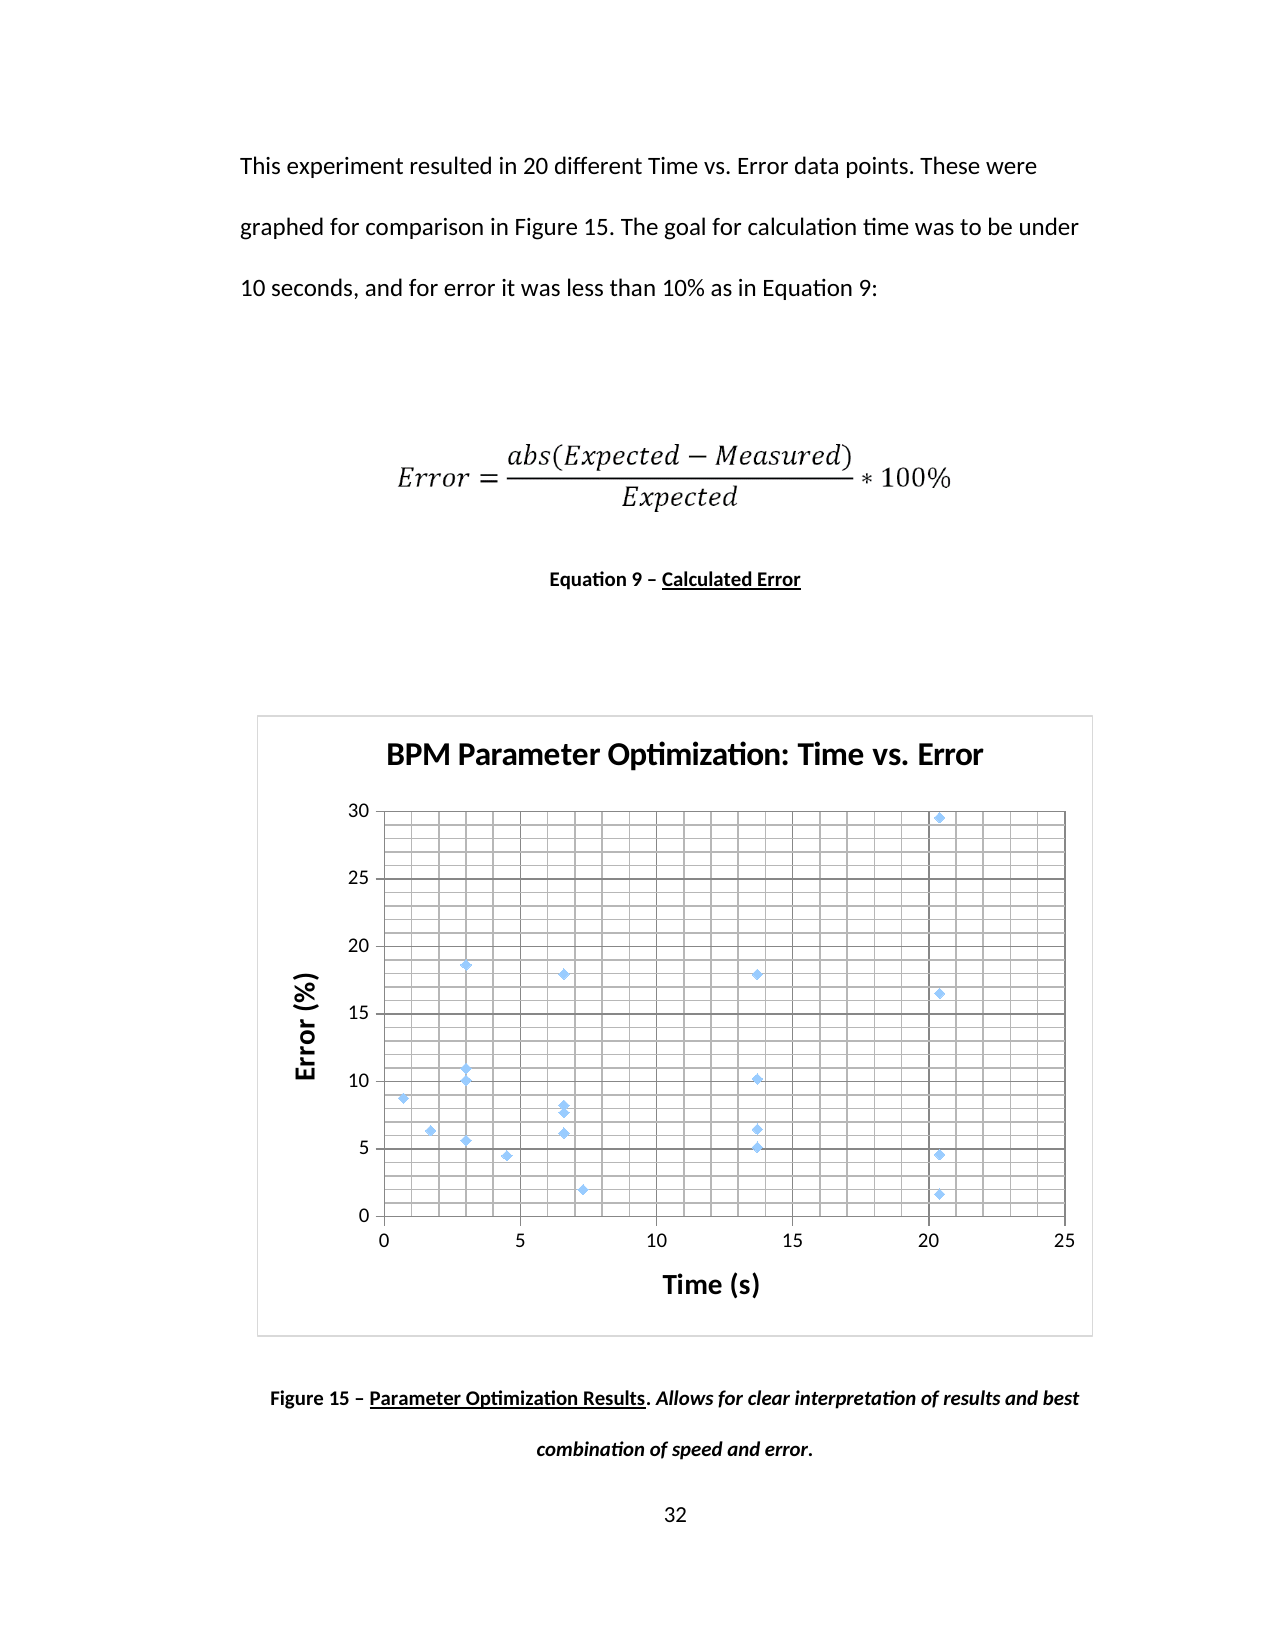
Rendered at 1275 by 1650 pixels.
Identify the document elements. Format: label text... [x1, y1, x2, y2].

text Figure 15 – Parameter Optimization Results. Allows for clear interpretation of results and best combination of speed and error. [240, 1386, 1110, 1462]
picture [392, 435, 958, 518]
text This experiment resulted in 20 different Time vs. Error data points. These were graphed for comparison in Figure 15. The goal for calculation time was to be under 10 seconds, and for error it was less than 10% as in Equation 9: [240, 150, 1110, 303]
text Equation 9 – Calculated Error [240, 567, 1110, 592]
